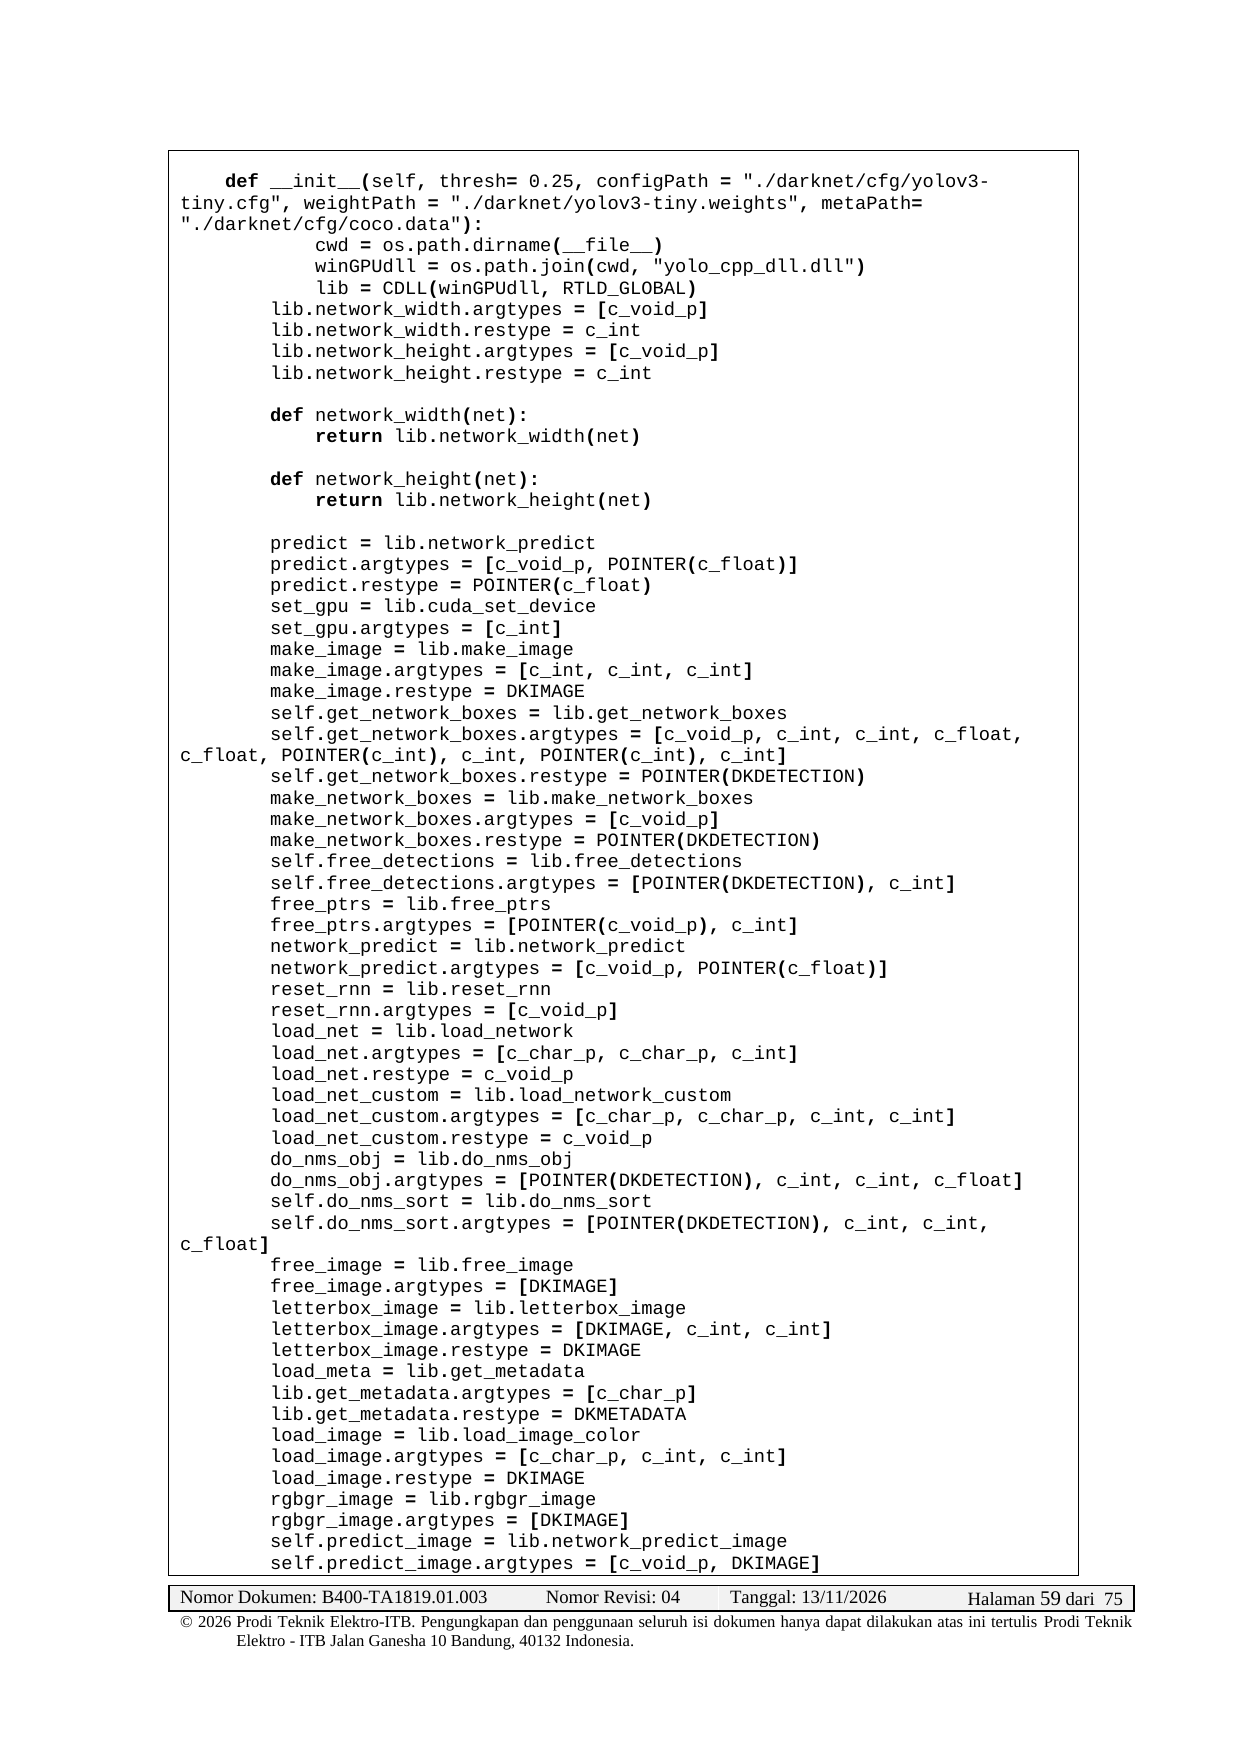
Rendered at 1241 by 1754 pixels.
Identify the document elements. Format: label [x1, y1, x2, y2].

table_header [169, 151, 1078, 1575]
